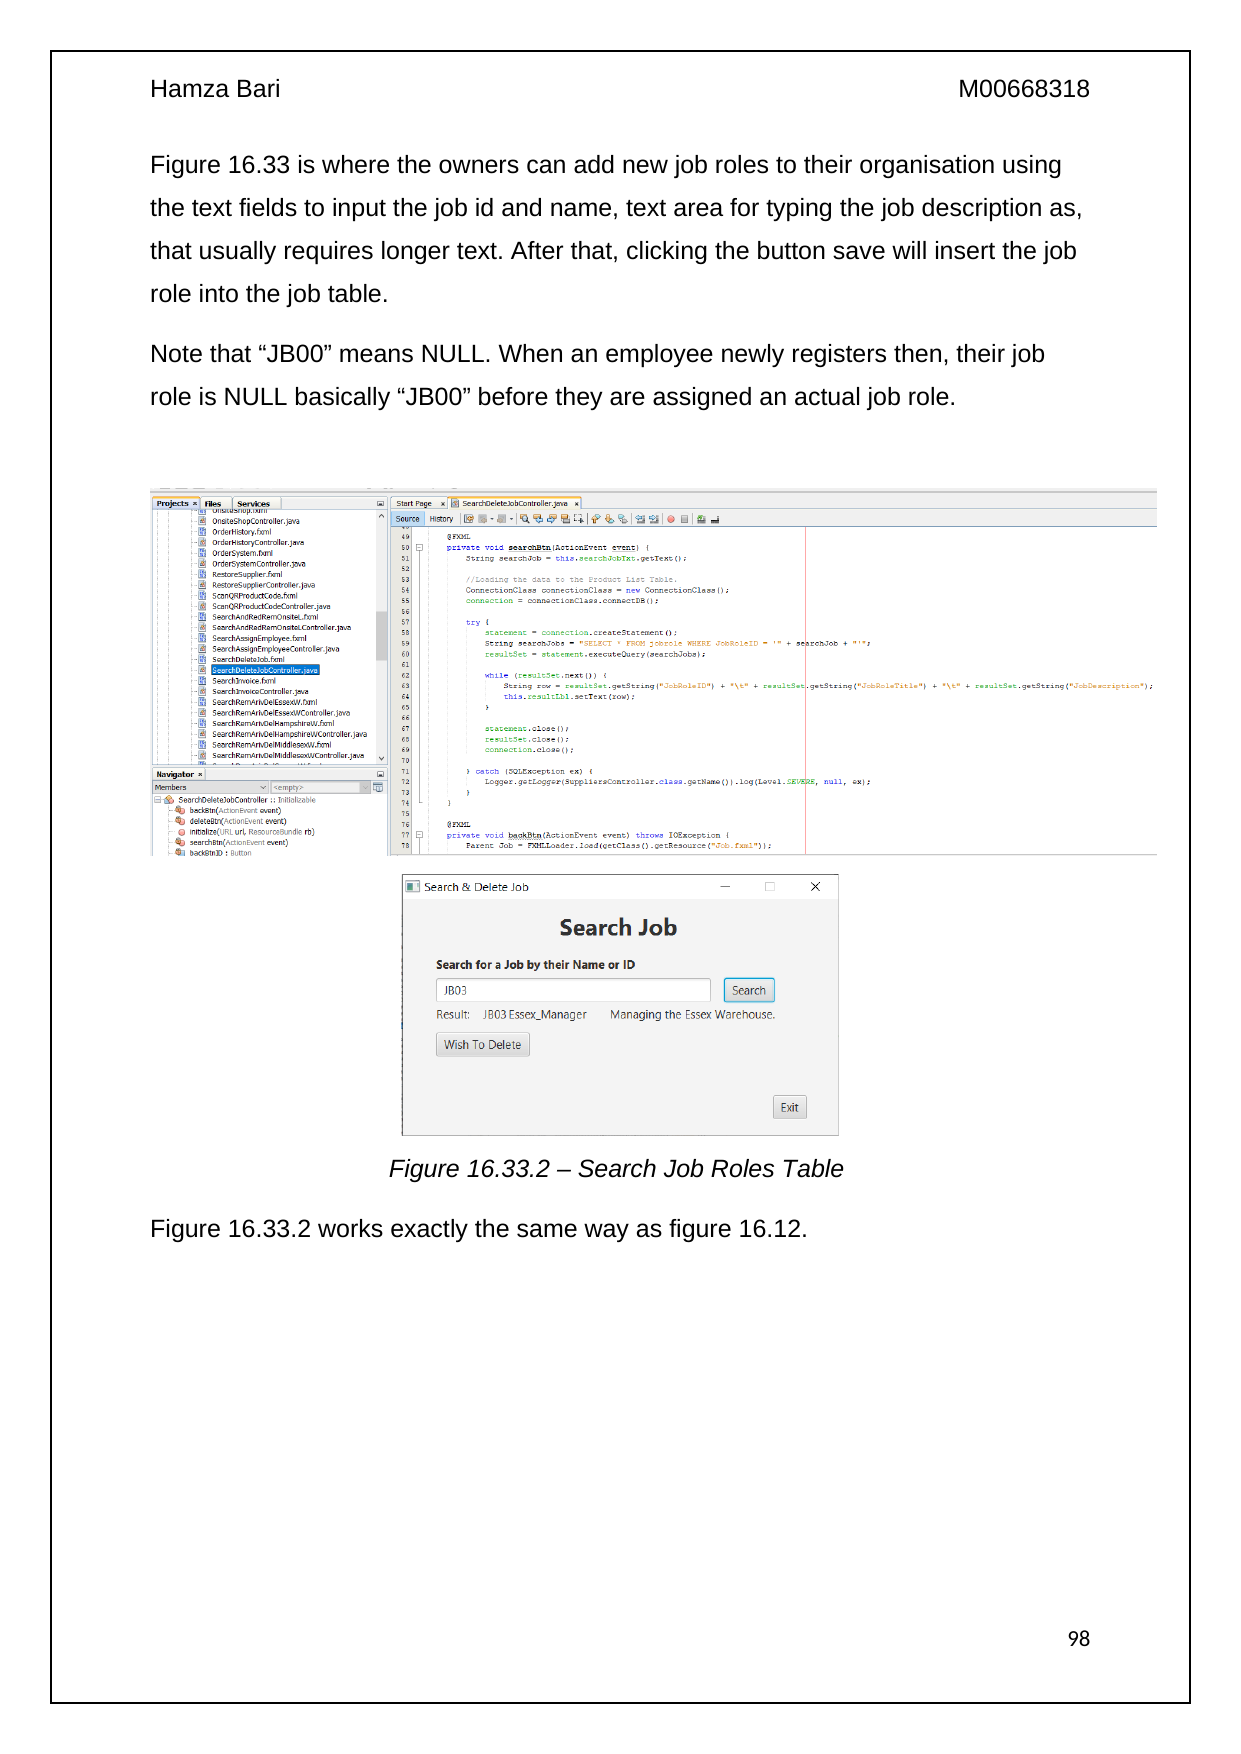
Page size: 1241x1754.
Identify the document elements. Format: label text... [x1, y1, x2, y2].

text Figure 16.33.2 works exactly the same way as figure 16.12. [150, 1214, 1090, 1243]
text Figure 16.33 is where the owners can add new job roles to their organisation using the text fields to input the job id and name, text area for typing the job description as, that usually requires longer text. After that, clicking the button save will insert the job role into the job table. [150, 150, 1090, 308]
picture [401, 874, 839, 1136]
text Figure 16.33.2 – Search Job Roles Table [300, 1154, 1090, 1183]
picture [150, 488, 1157, 856]
text Note that “JB00” means NULL. When an employee newly registers then, their job role is NULL basically “JB00” before they are assigned an actual job role. [150, 339, 1090, 411]
